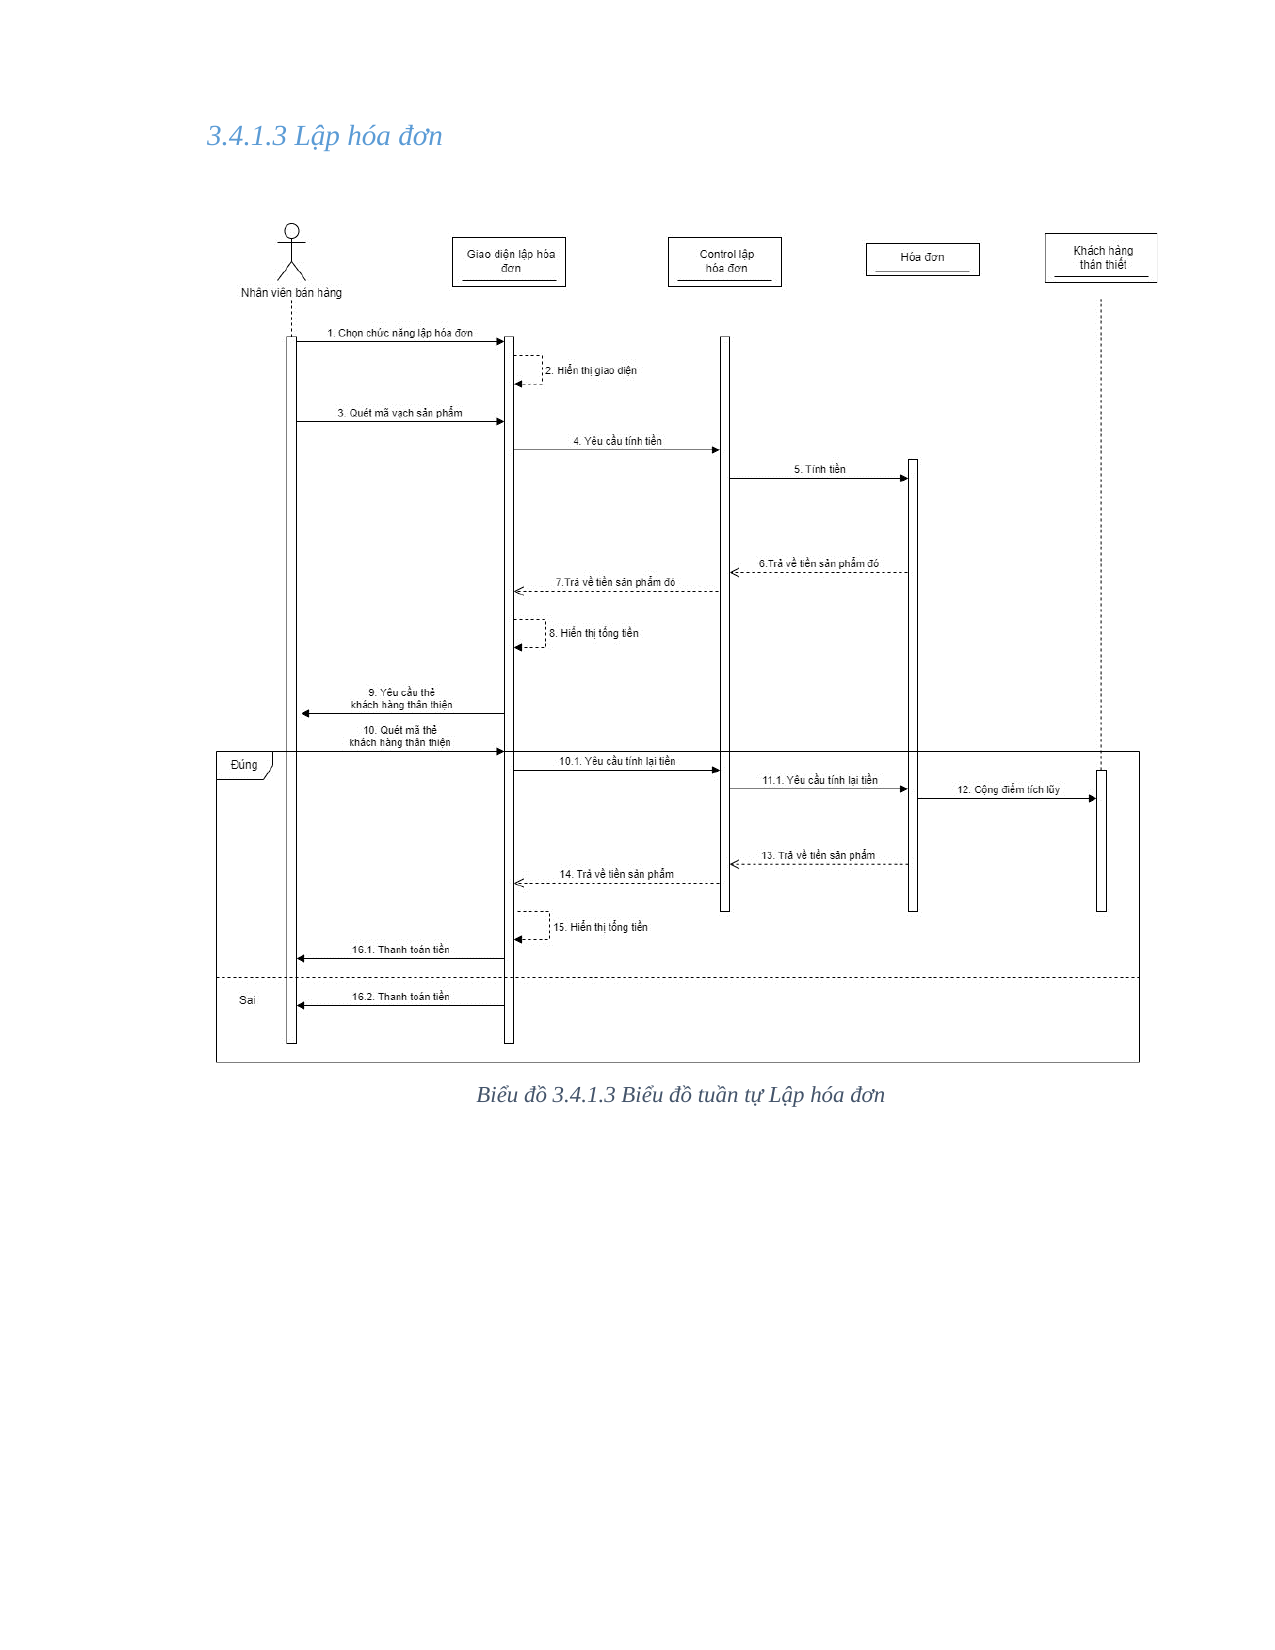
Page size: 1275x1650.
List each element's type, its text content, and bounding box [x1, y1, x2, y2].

text Biểu đồ 3.4.1.3 Biểu đồ tuần tự Lập hóa đơn [207, 1081, 1157, 1108]
text 3.4.1.3 Lập hóa đơn [207, 118, 1157, 152]
picture [206, 223, 1158, 1063]
